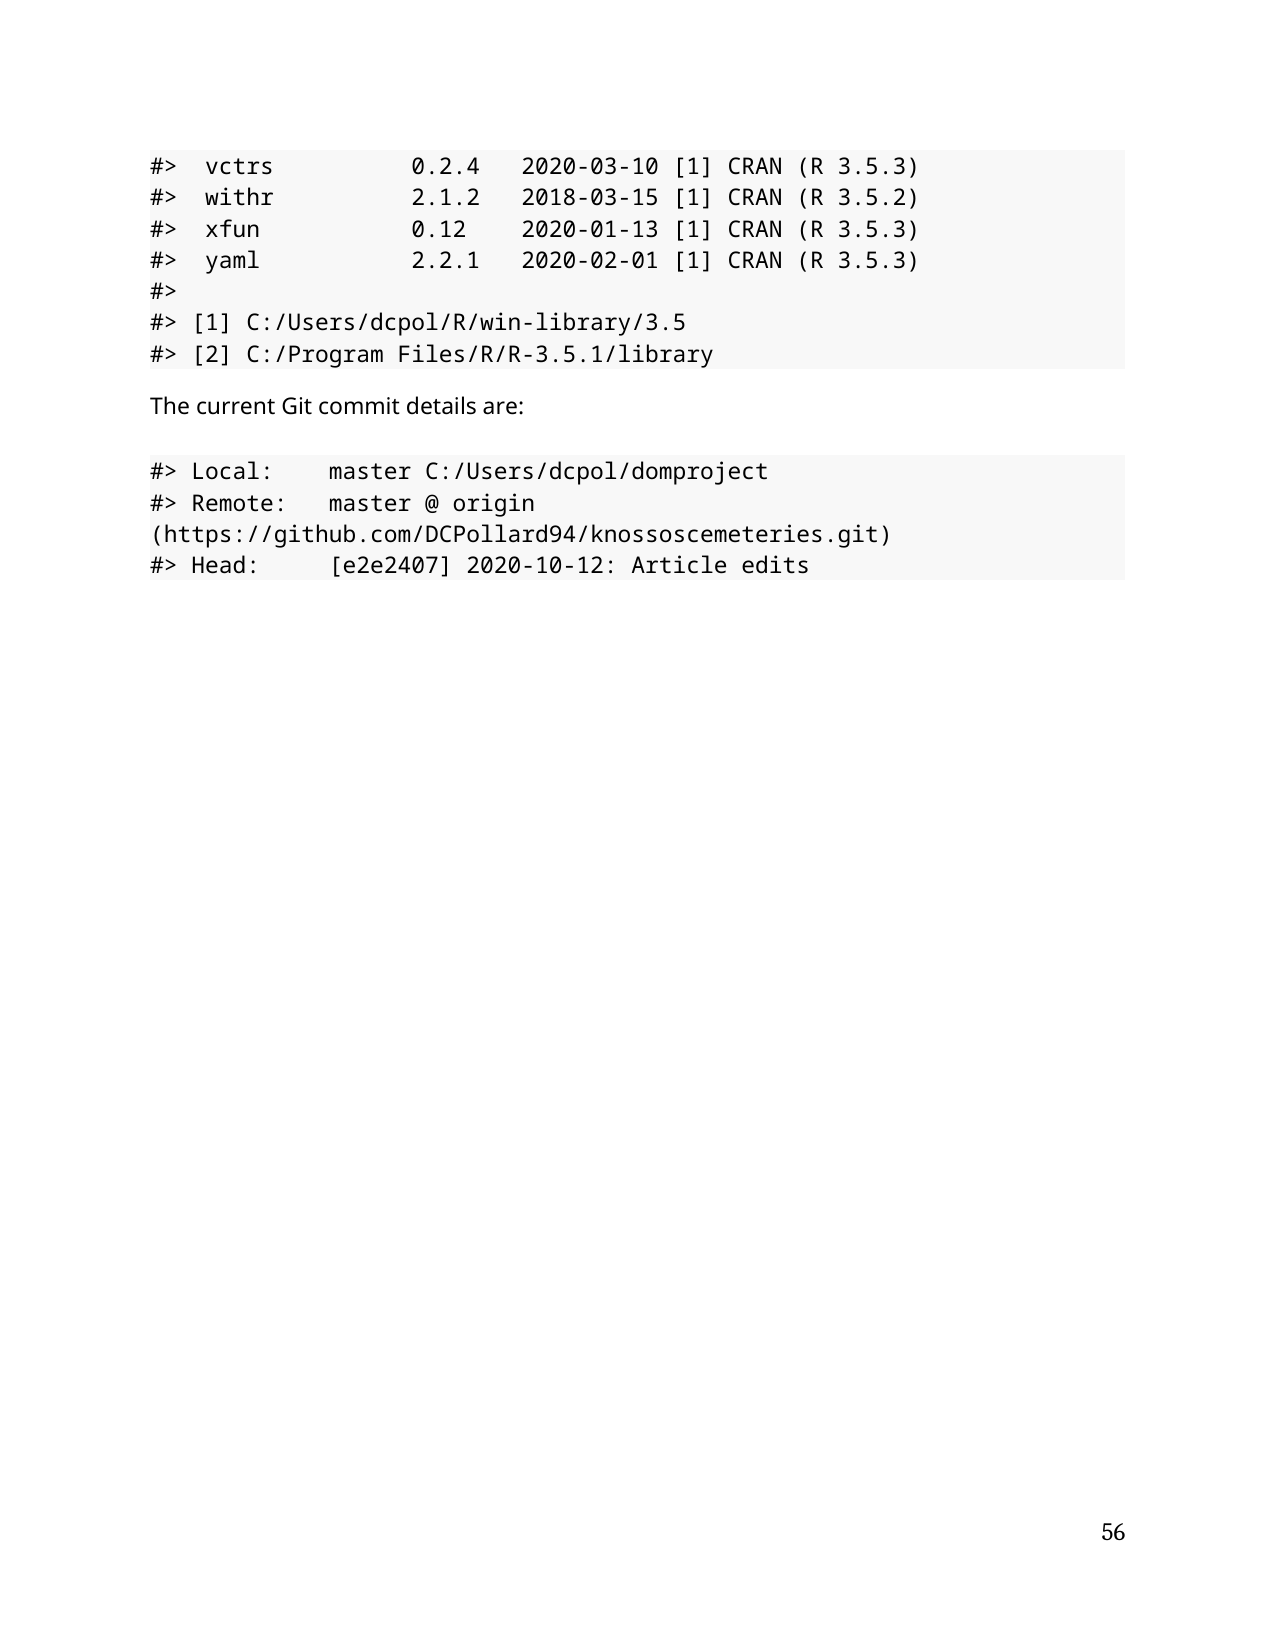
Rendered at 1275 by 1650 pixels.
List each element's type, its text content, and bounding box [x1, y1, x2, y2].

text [150, 150, 1125, 369]
text The current Git commit details are: [150, 389, 1125, 421]
text #> Local: master C:/Users/dcpol/domproject #> Remote: master @ origin (https://github.com/DCPollard94/knossoscemeteries.git) #> Head: [e2e2407] 2020-10-12: Article edits [150, 455, 1125, 580]
